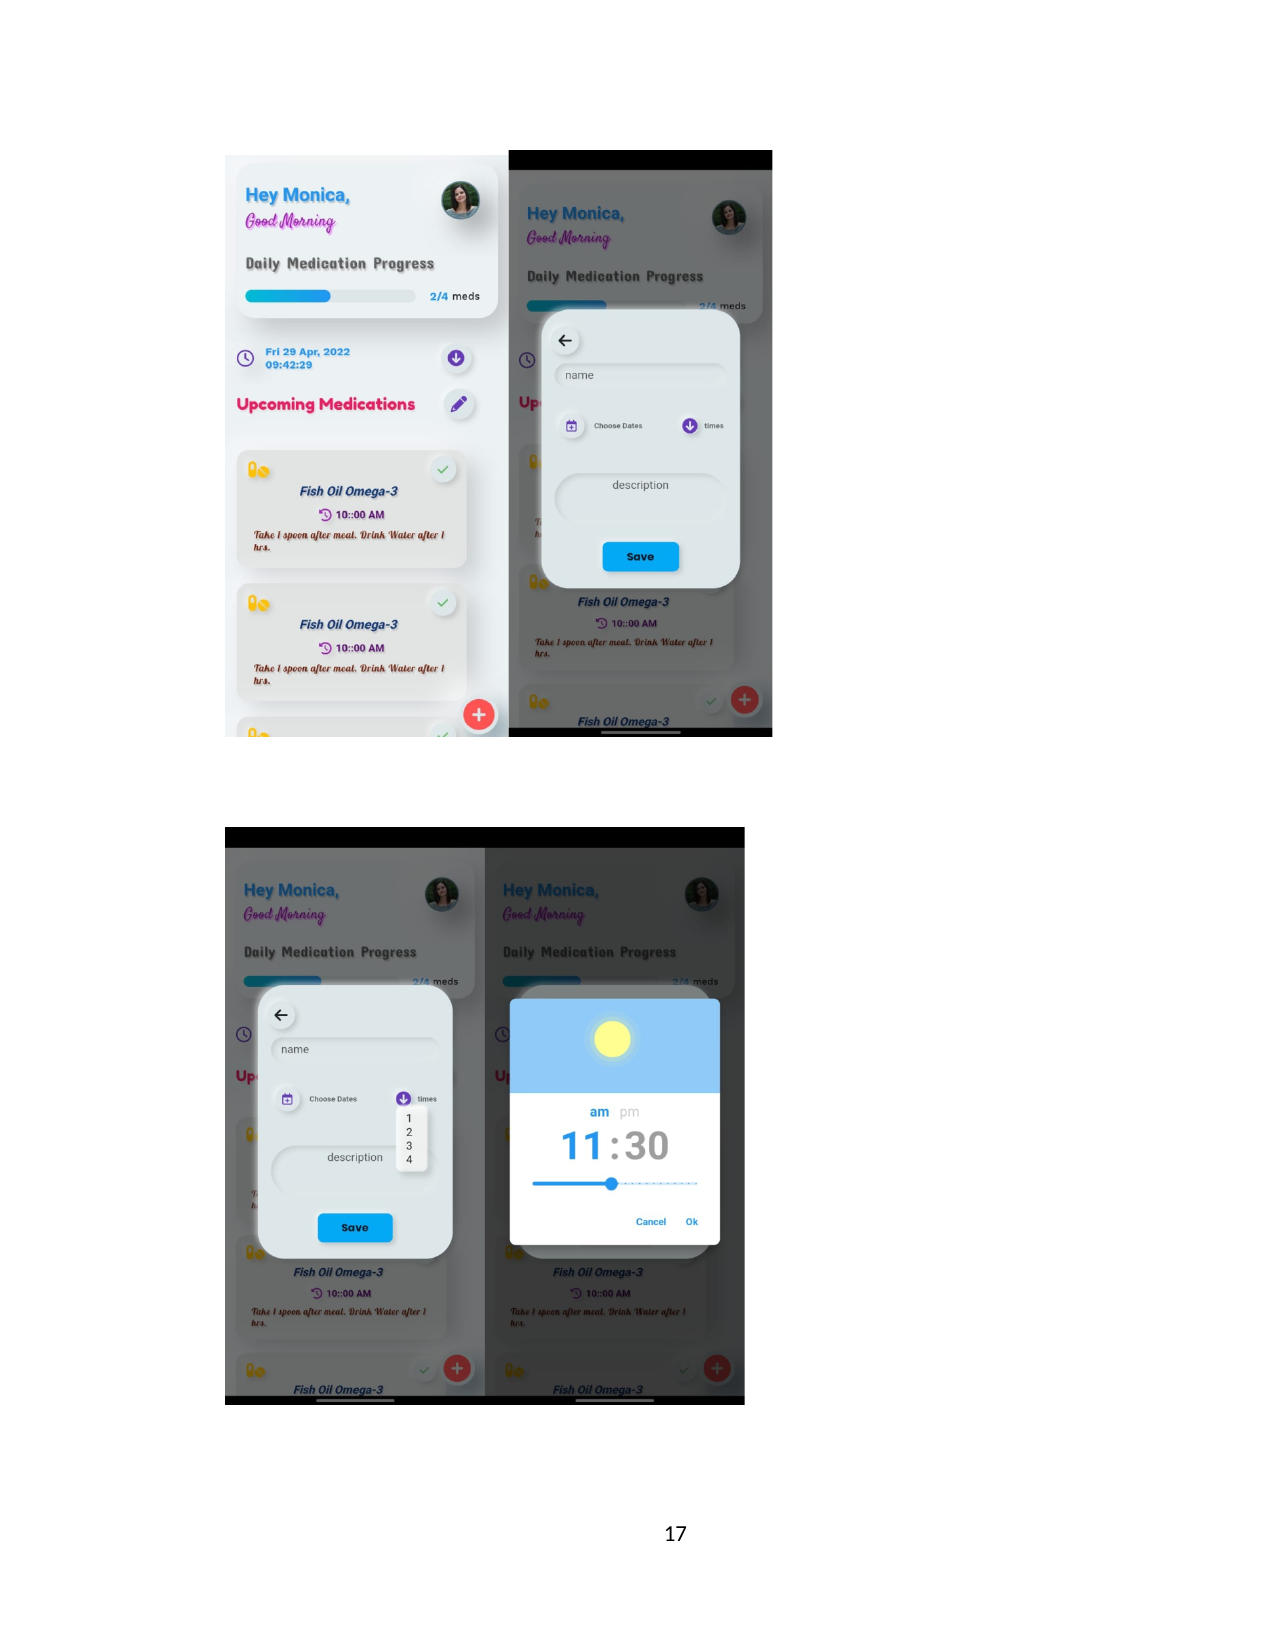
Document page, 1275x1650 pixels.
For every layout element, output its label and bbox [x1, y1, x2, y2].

picture [225, 827, 745, 1405]
picture [225, 150, 773, 737]
